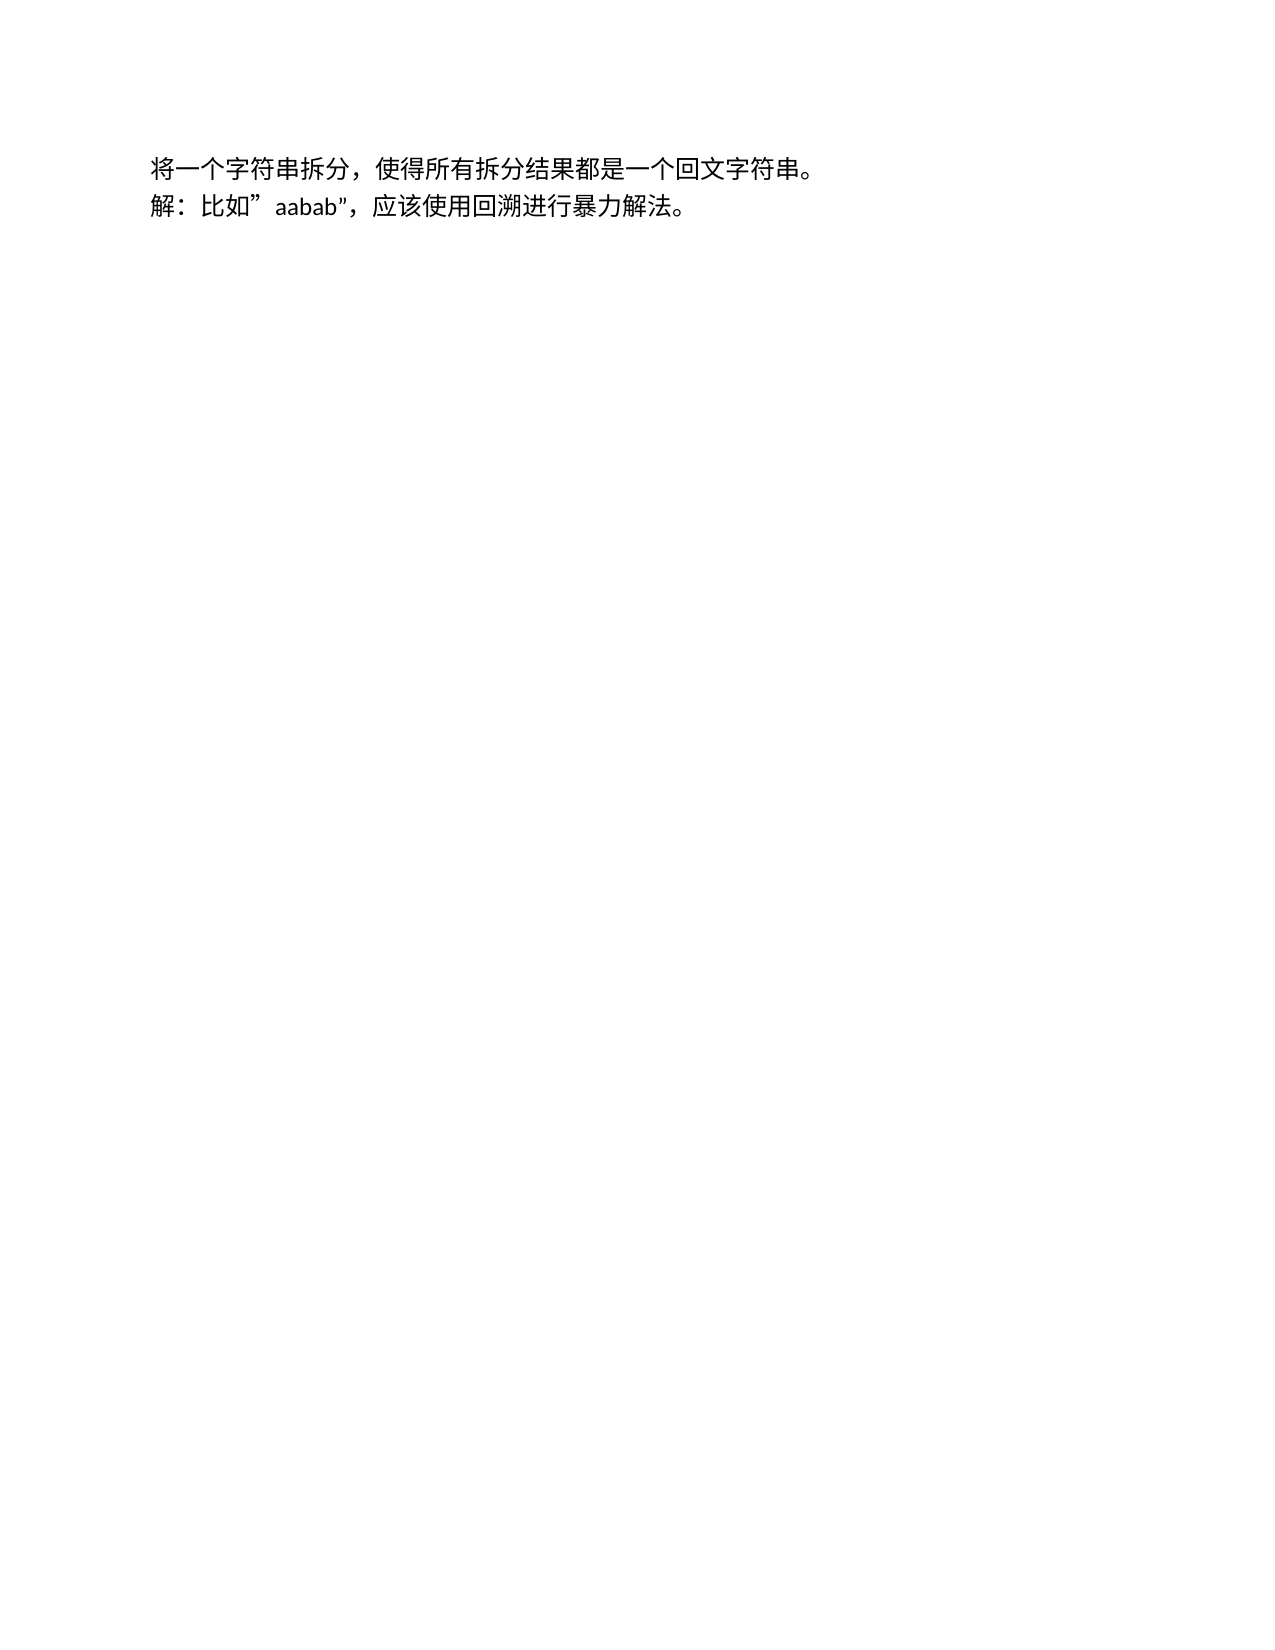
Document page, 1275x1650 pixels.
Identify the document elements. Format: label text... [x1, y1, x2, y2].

list 解：比如”aabab”，应该使用回溯进行暴力解法。 [150, 186, 1125, 222]
list 将一个字符串拆分，使得所有拆分结果都是一个回文字符串。 [150, 150, 1125, 186]
